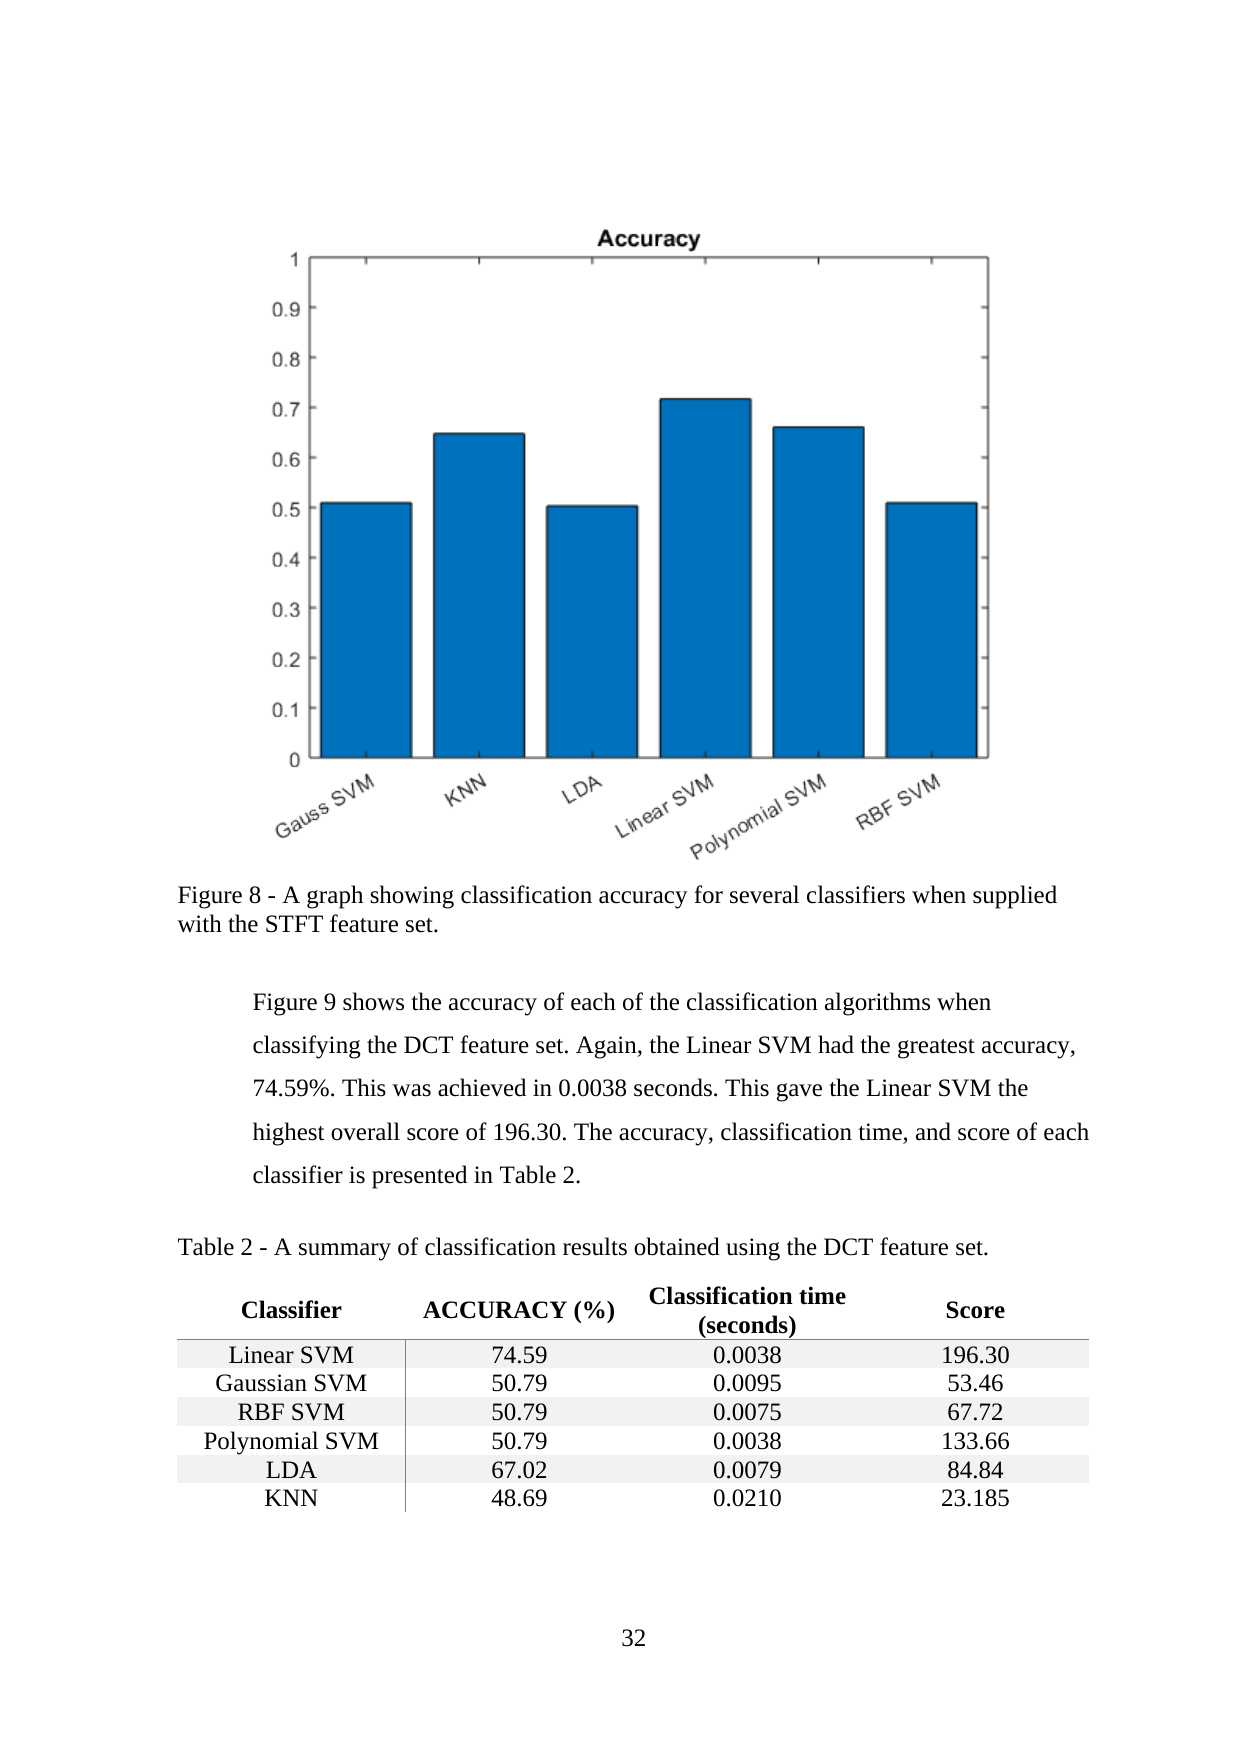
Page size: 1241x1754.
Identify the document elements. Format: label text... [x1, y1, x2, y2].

table_header Score [861, 1281, 1089, 1339]
table_cell 0.0038 [633, 1426, 861, 1455]
table_cell 50.79 [406, 1426, 633, 1455]
table_cell 74.59 [406, 1340, 633, 1368]
table_cell 0.0038 [633, 1340, 861, 1368]
table_cell 0.0079 [633, 1455, 861, 1483]
table_cell 196.30 [861, 1340, 1089, 1368]
table_header Accuracy (%) [405, 1281, 633, 1339]
table_cell 0.0210 [633, 1484, 861, 1512]
table_cell 67.02 [406, 1455, 633, 1483]
table_cell 48.69 [406, 1484, 633, 1512]
table_cell Polynomial SVM [177, 1426, 405, 1455]
table_cell Linear SVM [177, 1340, 405, 1368]
table_header Classifier [177, 1281, 405, 1339]
table_cell 53.46 [861, 1369, 1089, 1397]
table_cell 0.0095 [633, 1369, 861, 1397]
table_cell LDA [177, 1455, 405, 1483]
table_cell 84.84 [861, 1455, 1089, 1483]
table_header Classification time (seconds) [633, 1281, 861, 1339]
table_cell 0.0075 [633, 1397, 861, 1426]
table_cell 50.79 [406, 1397, 633, 1426]
table_cell Gaussian SVM [177, 1369, 405, 1397]
text Figure 9 shows the accuracy of each of the classification algorithms when classifying the DCT feature set. Again, the Linear SVM had the greatest accuracy, 74.59%. This was achieved in 0.0038 seconds. This gave the Linear SVM the highest overall score of 196.30. The accuracy, classification time, and score of each classifier is presented in Table 2. [252, 987, 1090, 1188]
table_cell 50.79 [406, 1369, 633, 1397]
picture [266, 220, 1001, 866]
table_cell 67.72 [861, 1397, 1089, 1426]
table_cell RBF SVM [177, 1397, 405, 1426]
table_cell kNN [177, 1484, 405, 1512]
table_cell 133.66 [861, 1426, 1089, 1455]
table_cell 23.185 [861, 1484, 1089, 1512]
